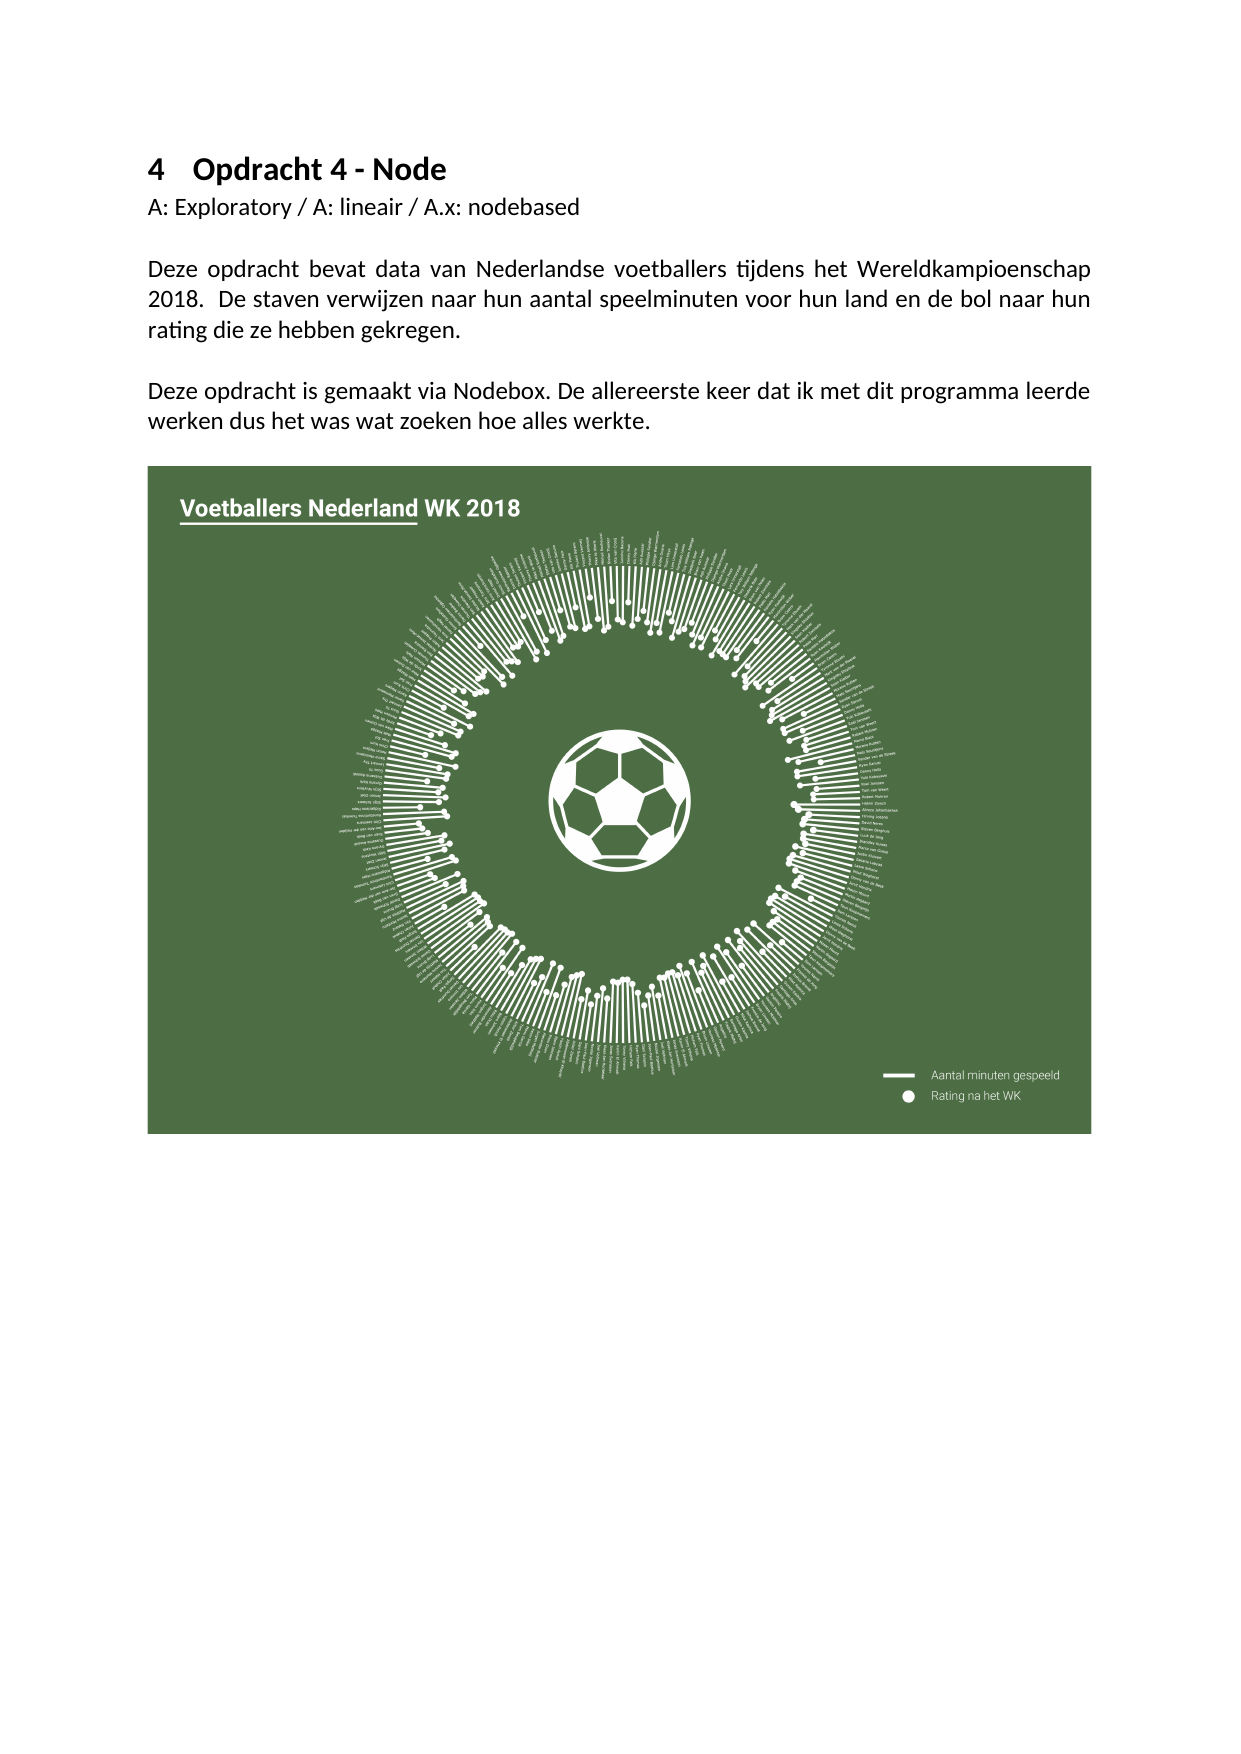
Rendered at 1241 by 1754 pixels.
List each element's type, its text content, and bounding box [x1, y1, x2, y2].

text A: Exploratory / A: lineair / A.x: nodebased [148, 188, 1093, 222]
subtitle Opdracht 4 - Node [148, 148, 1093, 188]
text Deze opdracht is gemaakt via Nodebox. De allereerste keer dat ik met dit programma leerde werken dus het was wat zoeken hoe alles werkte. [148, 375, 1093, 436]
picture [147, 466, 1092, 1134]
text Deze opdracht bevat data van Nederlandse voetballers tijdens het Wereldkampioenschap 2018. De staven verwijzen naar hun aantal speelminuten voor hun land en de bol naar hun rating die ze hebben gekregen. [148, 253, 1093, 344]
